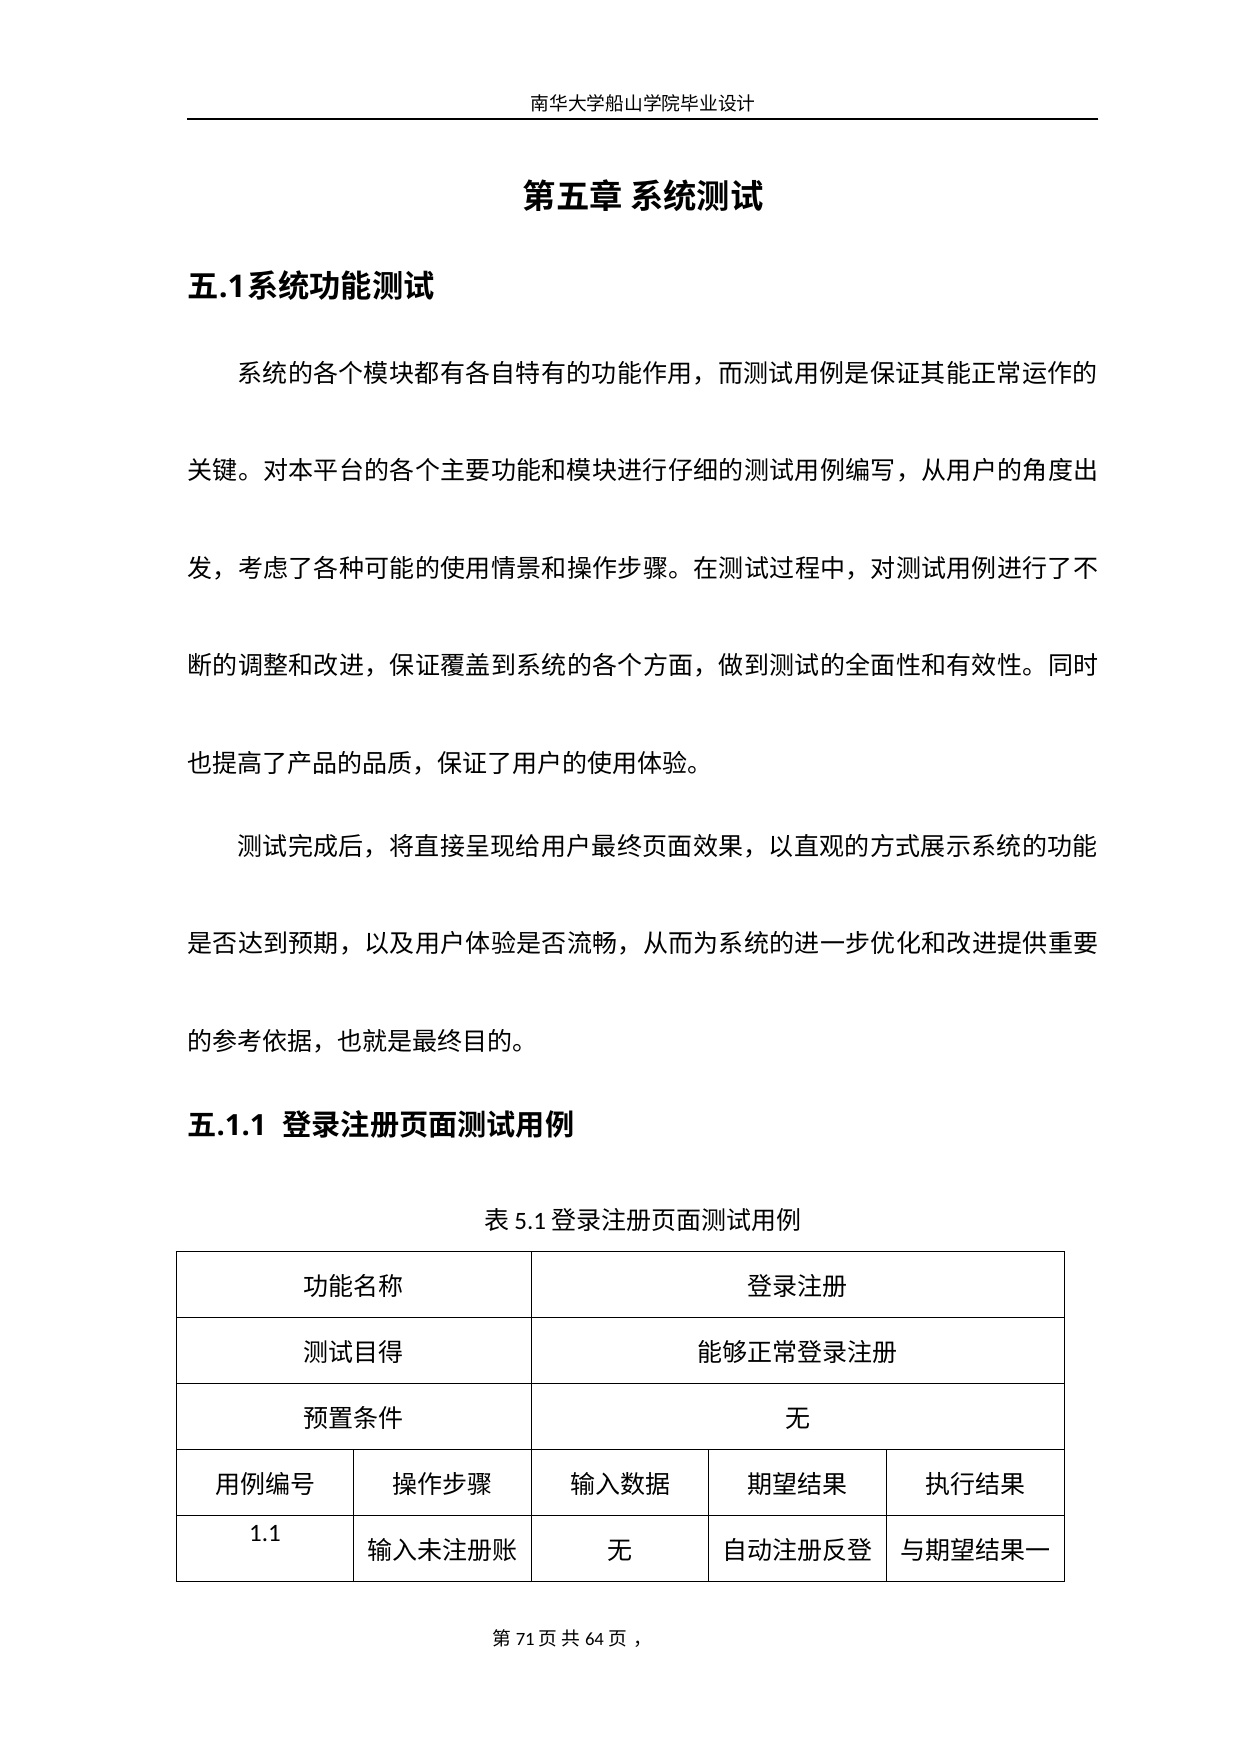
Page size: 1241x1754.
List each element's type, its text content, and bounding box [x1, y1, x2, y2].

table_cell 期望结果 [709, 1450, 886, 1515]
table_cell 执行结果 [887, 1450, 1064, 1515]
text 表5.1 登录注册页面测试用例 [187, 1186, 1098, 1251]
table_cell 能够正常登录注册 [532, 1318, 1064, 1383]
text 测试完成后，将直接呈现给用户最终页面效果，以直观的方式展示系统的功能是否达到预期，以及用户体验是否流畅，从而为系统的进一步优化和改进提供重要的参考依据，也就是最终目的。 [187, 812, 1098, 1072]
subtitle 系统功能测试 [187, 251, 1098, 316]
table_cell 无 [532, 1384, 1064, 1449]
table_header 功能名称 [177, 1252, 531, 1317]
table_cell 无 [532, 1516, 708, 1581]
table_header 登录注册 [532, 1252, 1064, 1317]
table_cell 1.1 [177, 1516, 353, 1581]
table_cell 预置条件 [177, 1384, 531, 1449]
subtitle 登录注册页面测试用例 [187, 1090, 1098, 1155]
table_cell 与期望结果一致 [887, 1516, 1064, 1581]
table_cell 测试目得 [177, 1318, 531, 1383]
text 系统的各个模块都有各自特有的功能作用，而测试用例是保证其能正常运作的关键。对本平台的各个主要功能和模块进行仔细的测试用例编写，从用户的角度出发，考虑了各种可能的使用情景和操作步骤。在测试过程中，对测试用例进行了不断的调整和改进，保证覆盖到系统的各个方面，做到测试的全面性和有效性。同时也提高了产品的品质，保证了用户的使用体验。 [187, 339, 1098, 794]
table_cell 操作步骤 [354, 1450, 531, 1515]
table_cell 输入未注册账号 [354, 1516, 531, 1581]
table_cell 自动注册反登陆成功 [709, 1516, 886, 1581]
table_cell 用例编号 [177, 1450, 353, 1515]
subtitle 系统测试 [187, 162, 1098, 227]
table_cell 输入数据 [532, 1450, 708, 1515]
